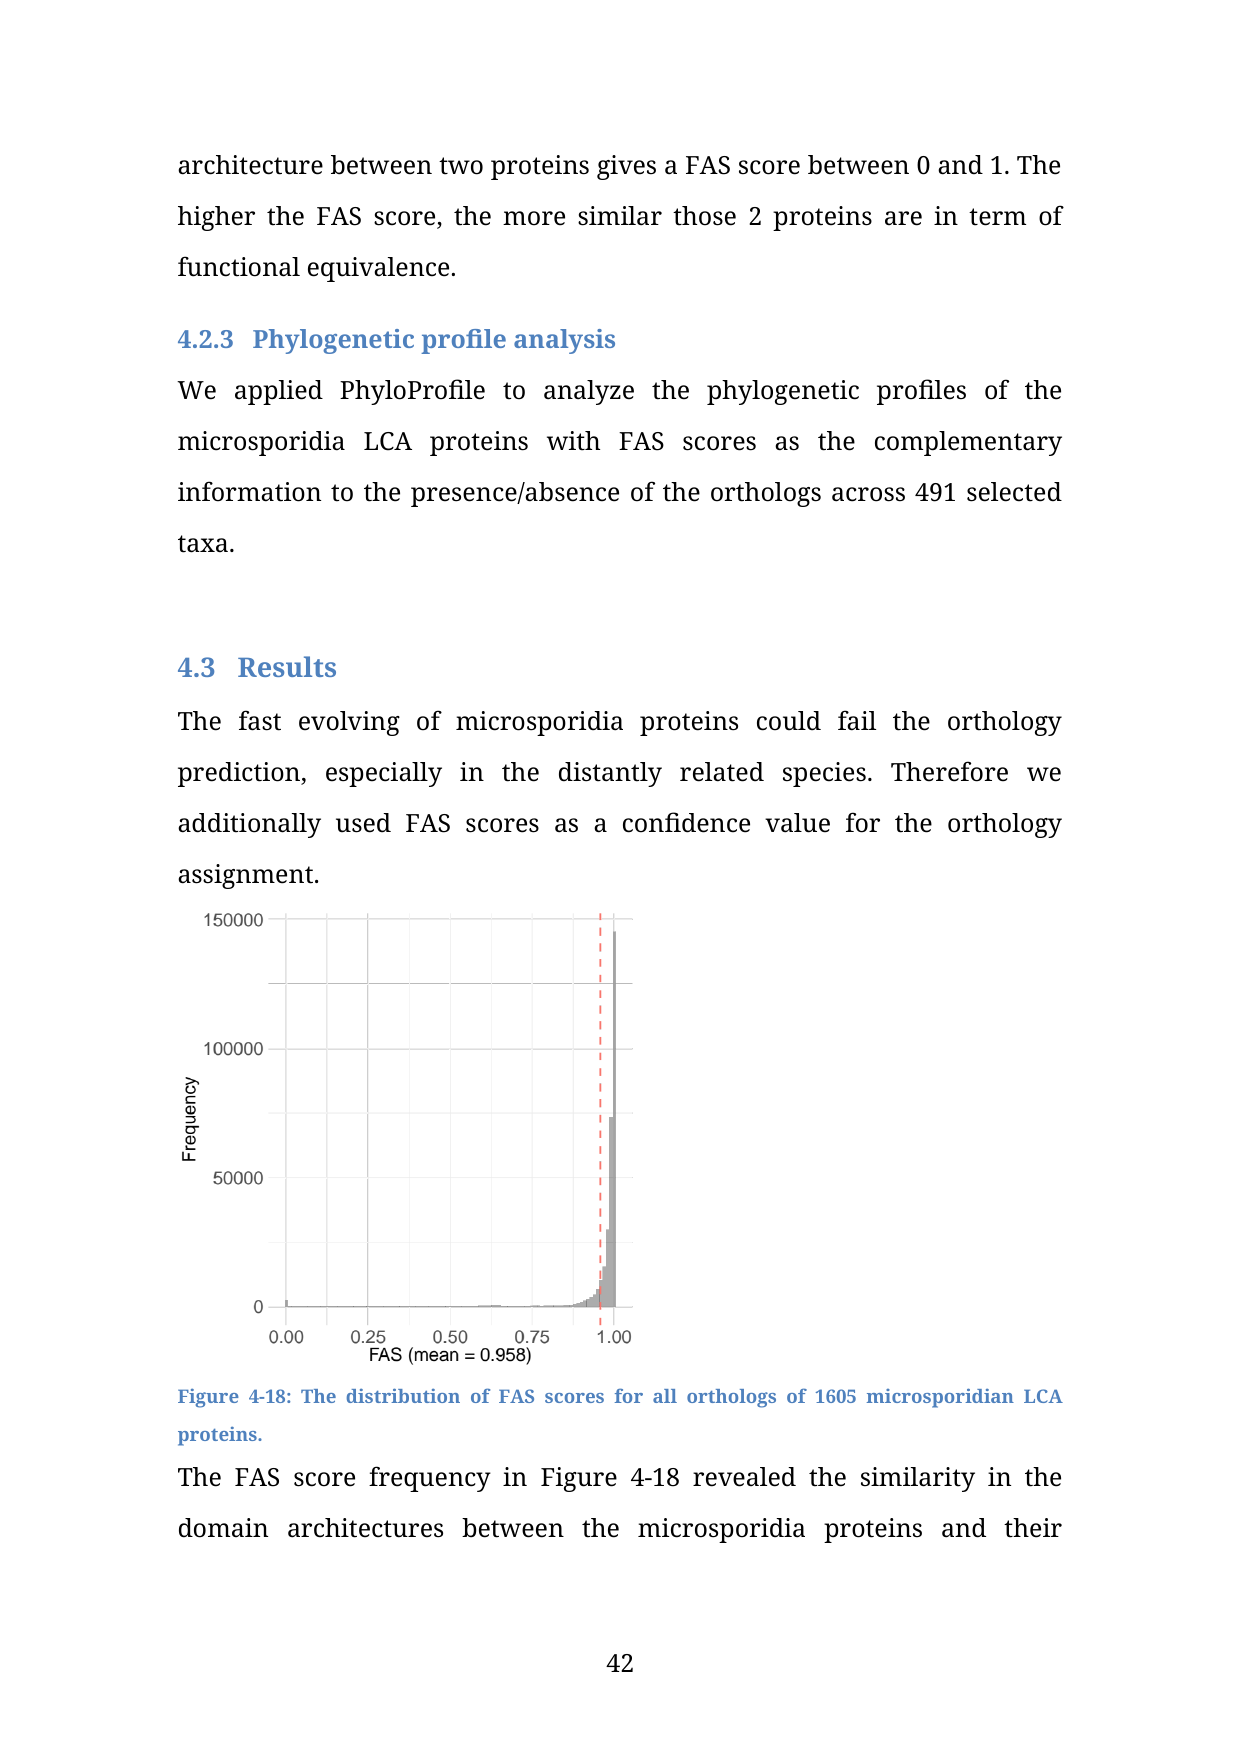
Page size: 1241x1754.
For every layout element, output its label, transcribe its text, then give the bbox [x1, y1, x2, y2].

text We applied PhyloProfile to analyze the phylogenetic profiles of the microsporidia LCA proteins with FAS scores as the complementary information to the presence/absence of the orthologs across 491 selected taxa. [177, 373, 1063, 560]
subtitle Phylogenetic profile analysis [177, 322, 1063, 356]
subtitle Results [177, 649, 1063, 686]
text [177, 1460, 1063, 1545]
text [177, 148, 1063, 284]
text The fast evolving of microsporidia proteins could fail the orthology prediction, especially in the distantly related species. Therefore we additionally used FAS scores as a confidence value for the orthology assignment. [177, 704, 1063, 891]
